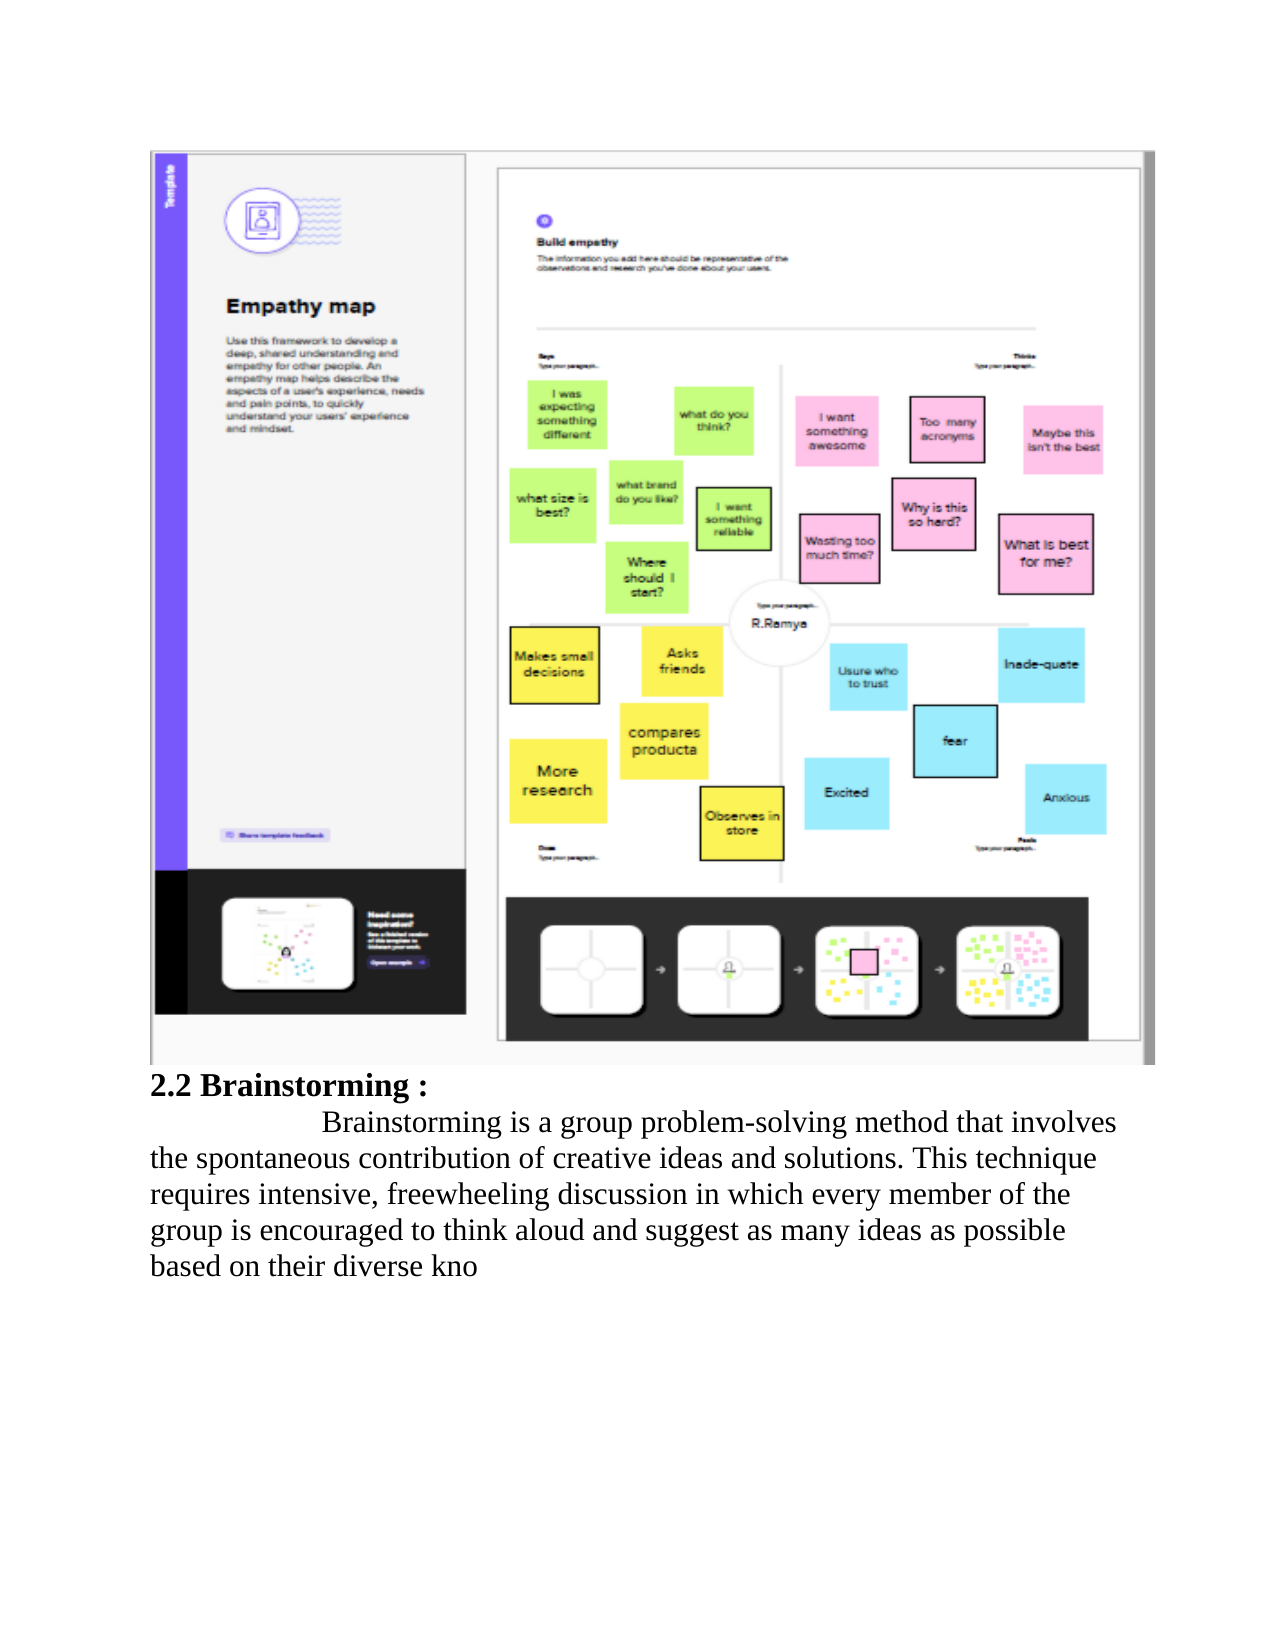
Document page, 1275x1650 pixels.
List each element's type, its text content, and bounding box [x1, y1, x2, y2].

text 2.2 Brainstorming : [150, 1065, 1125, 1103]
picture [150, 150, 1155, 1065]
text Brainstorming is a group problem-solving method that involves the spontaneous contribution of creative ideas and solutions. This technique requires intensive, freewheeling discussion in which every member of the group is encouraged to think aloud and suggest as many ideas as possible based on their diverse kno [150, 1103, 1125, 1283]
